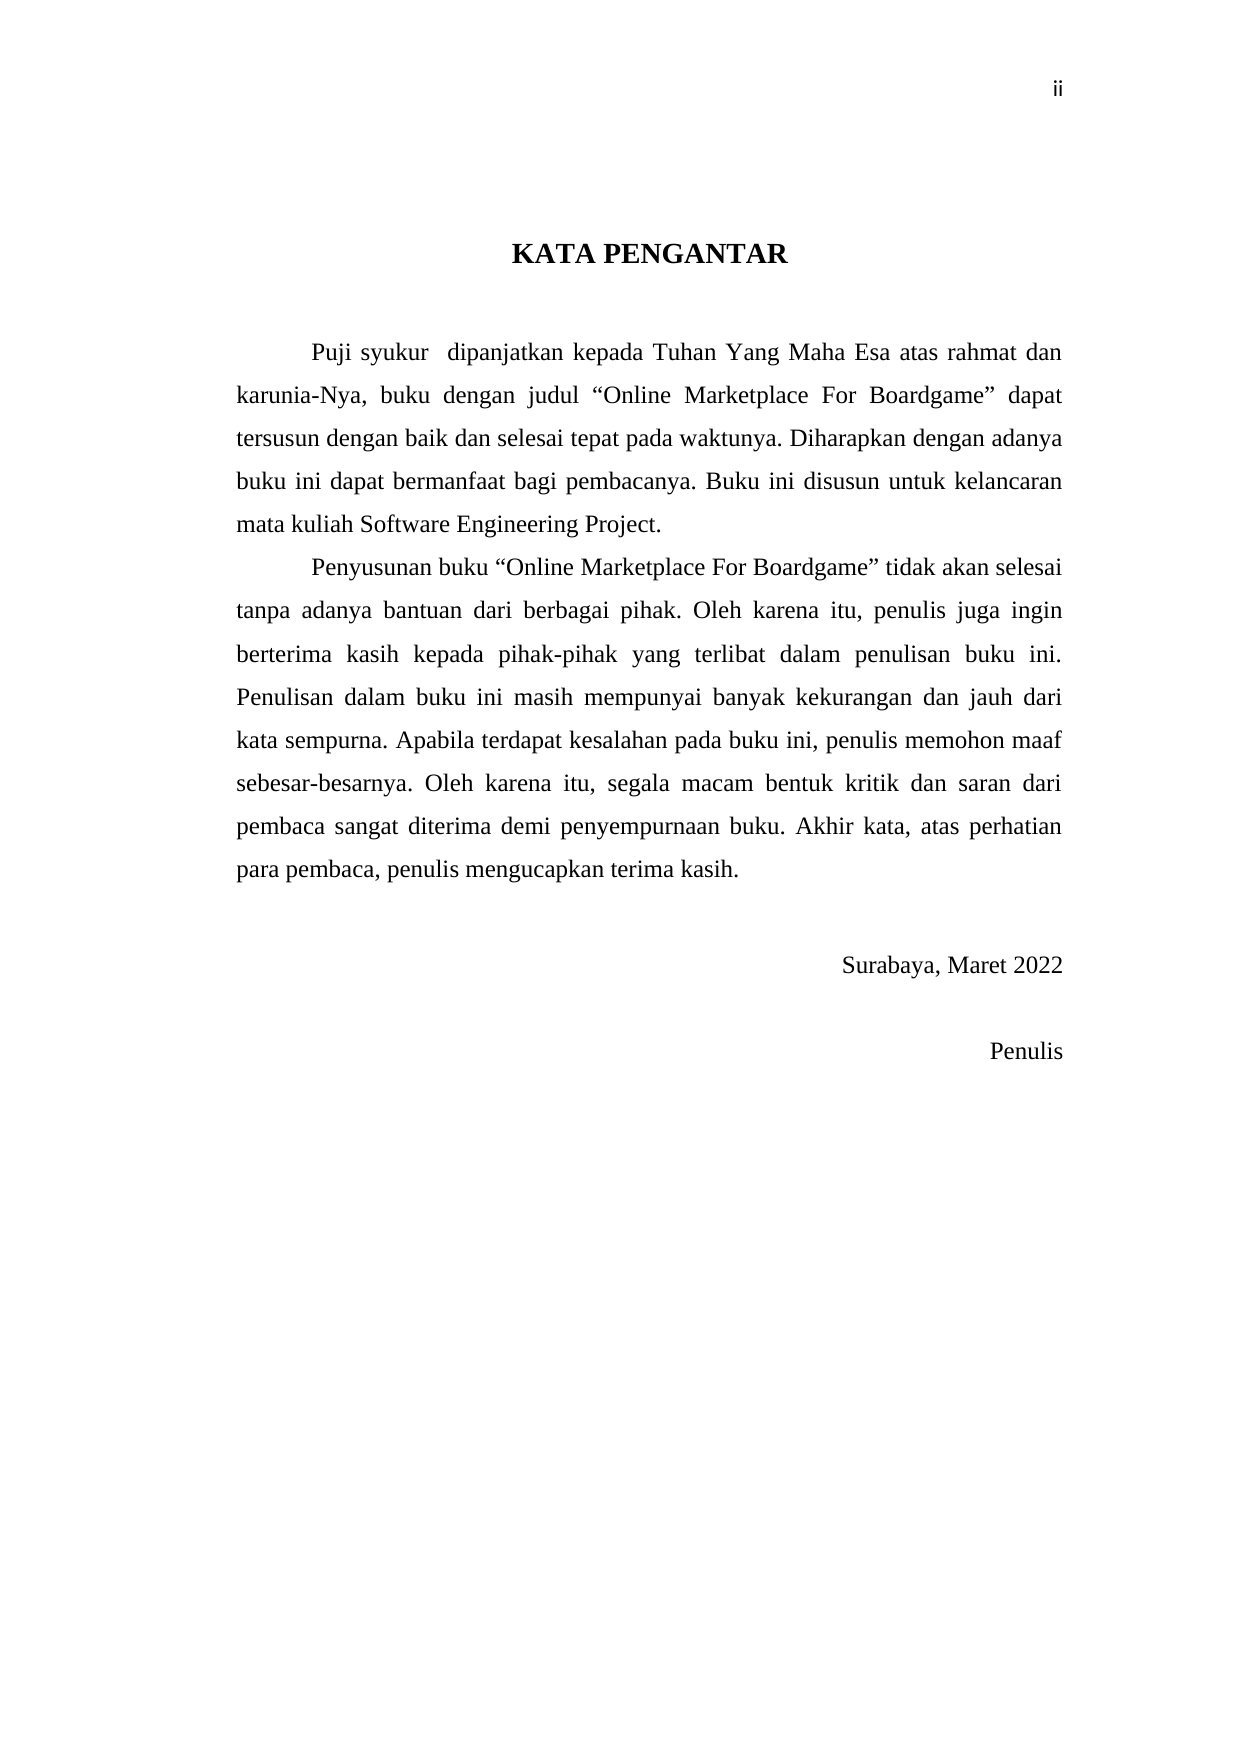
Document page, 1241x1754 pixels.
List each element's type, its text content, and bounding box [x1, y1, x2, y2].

text Penulis [236, 1036, 1063, 1065]
text Puji syukur dipanjatkan kepada Tuhan Yang Maha Esa atas rahmat dan karunia-Nya, buku dengan judul “Online Marketplace For Boardgame” dapat tersusun dengan baik dan selesai tepat pada waktunya. Diharapkan dengan adanya buku ini dapat bermanfaat bagi pembacanya. Buku ini disusun untuk kelancaran mata kuliah Software Engineering Project. [236, 337, 1063, 538]
text Surabaya, Maret 2022 [236, 950, 1063, 979]
text Penyusunan buku “Online Marketplace For Boardgame” tidak akan selesai tanpa adanya bantuan dari berbagai pihak. Oleh karena itu, penulis juga ingin berterima kasih kepada pihak-pihak yang terlibat dalam penulisan buku ini. Penulisan dalam buku ini masih mempunyai banyak kekurangan dan jauh dari kata sempurna. Apabila terdapat kesalahan pada buku ini, penulis memohon maaf sebesar-besarnya. Oleh karena itu, segala macam bentuk kritik dan saran dari pembaca sangat diterima demi penyempurnaan buku. Akhir kata, atas perhatian para pembaca, penulis mengucapkan terima kasih. [236, 552, 1063, 883]
text KATA PENGANTAR [236, 236, 1063, 270]
